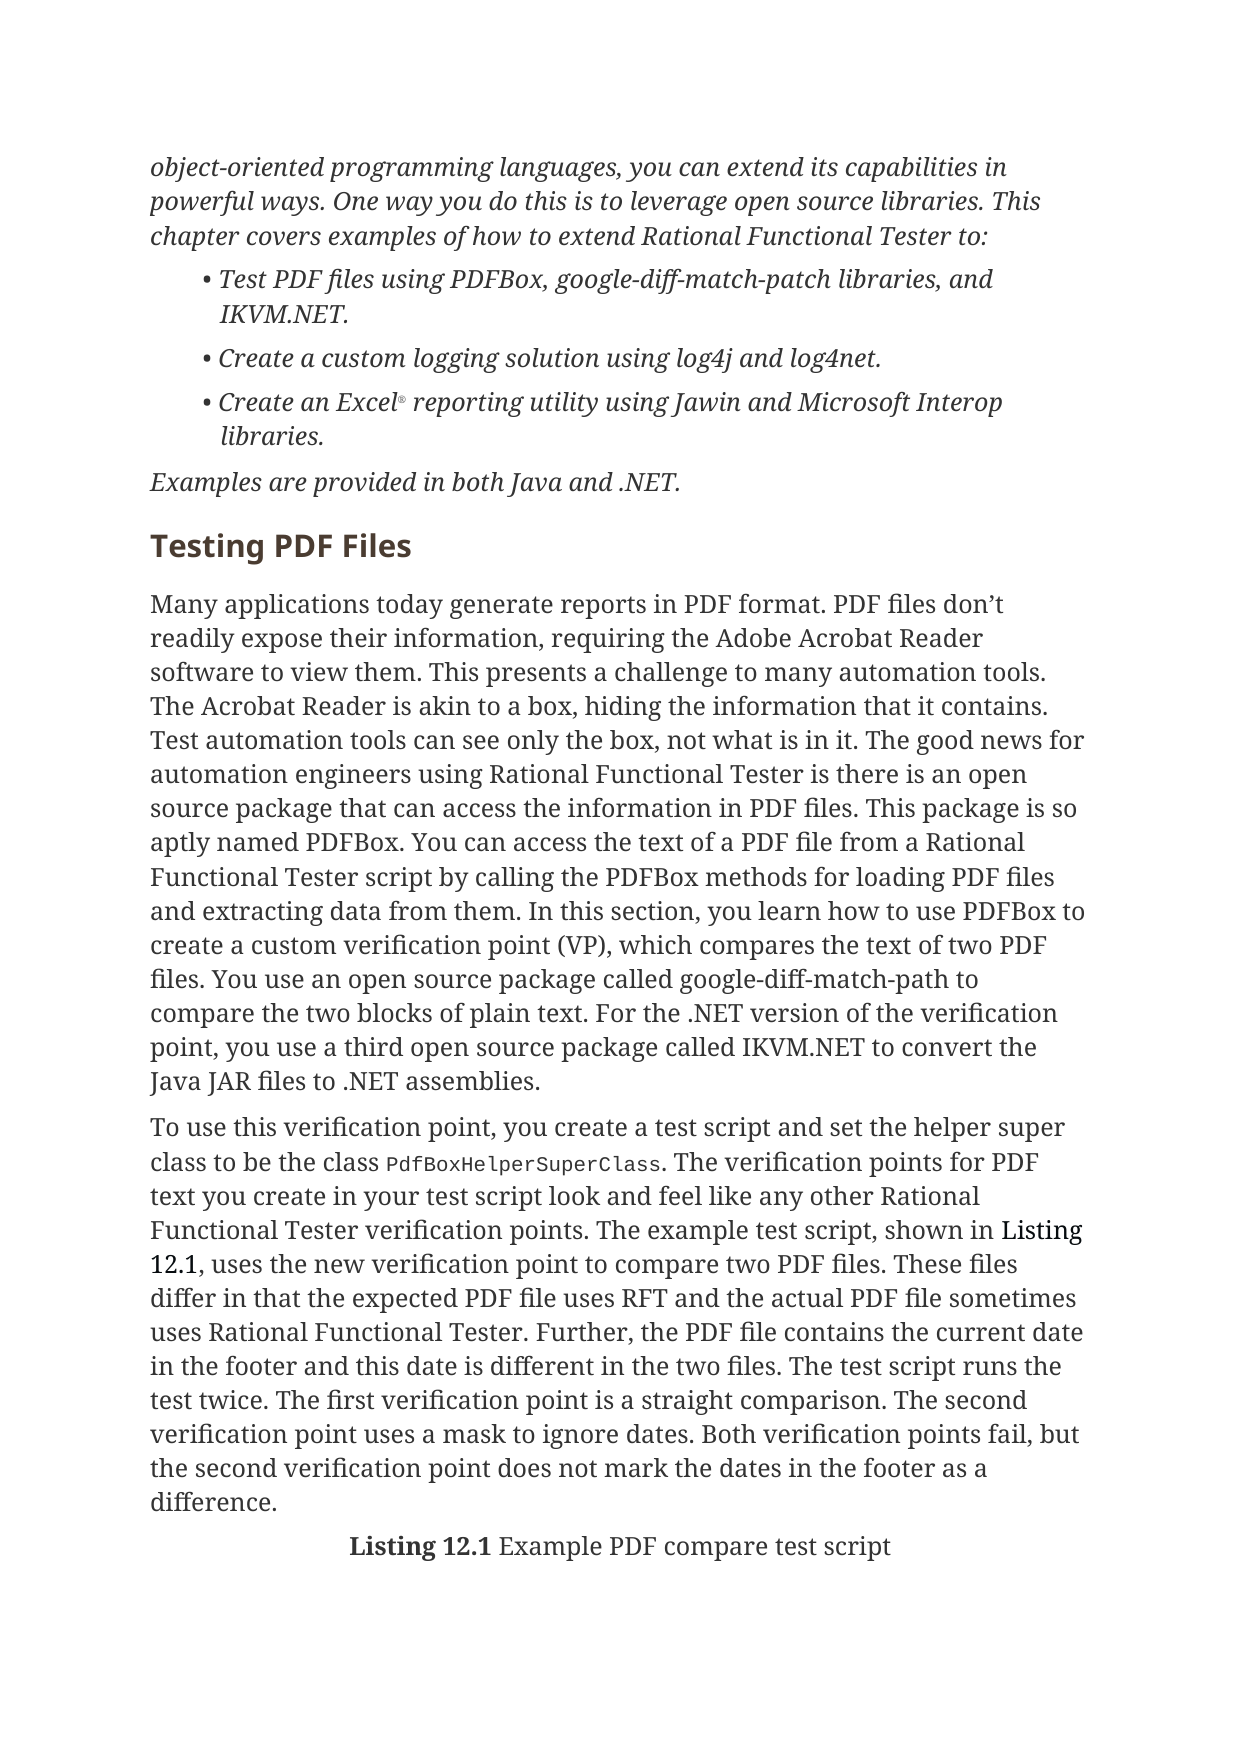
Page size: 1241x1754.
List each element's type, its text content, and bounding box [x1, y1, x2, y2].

text Listing 12.1 Example PDF compare test script [150, 1529, 1090, 1563]
text • Create a custom logging solution using log4j and log4net. [202, 340, 1090, 374]
text Many applications today generate reports in PDF format. PDF files don’t readily expose their information, requiring the Adobe Acrobat Reader software to view them. This presents a challenge to many automation tools. The Acrobat Reader is akin to a box, hiding the information that it contains. Test automation tools can see only the box, not what is in it. The good news for automation engineers using Rational Functional Tester is there is an open source package that can access the information in PDF files. This package is so aptly named PDFBox. You can access the text of a PDF file from a Rational Functional Tester script by calling the PDFBox methods for loading PDF files and extracting data from them. In this section, you learn how to use PDFBox to create a custom verification point (VP), which compares the text of two PDF files. You use an open source package called google-diff-match-path to compare the two blocks of plain text. For the .NET version of the verification point, you use a third open source package called IKVM.NET to convert the Java JAR files to .NET assemblies. [150, 587, 1090, 1098]
text Examples are provided in both Java and .NET. [150, 465, 1090, 499]
text • Create an Excel® reporting utility using Jawin and Microsoft Interop libraries. [202, 384, 1090, 452]
text Testing PDF Files [150, 524, 1090, 567]
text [150, 150, 1090, 252]
text • Test PDF files using PDFBox, google-diff-match-patch libraries, and IKVM.NET. [202, 262, 1090, 330]
text To use this verification point, you create a test script and set the helper super class to be the class PdfBoxHelperSuperClass. The verification points for PDF text you create in your test script look and feel like any other Rational Functional Tester verification points. The example test script, shown in Listing 12.1, uses the new verification point to compare two PDF files. These files differ in that the expected PDF file uses RFT and the actual PDF file sometimes uses Rational Functional Tester. Further, the PDF file contains the current date in the footer and this date is different in the two files. The test script runs the test twice. The first verification point is a straight comparison. The second verification point uses a mask to ignore dates. Both verification points fail, but the second verification point does not mark the dates in the footer as a difference. [150, 1110, 1090, 1519]
